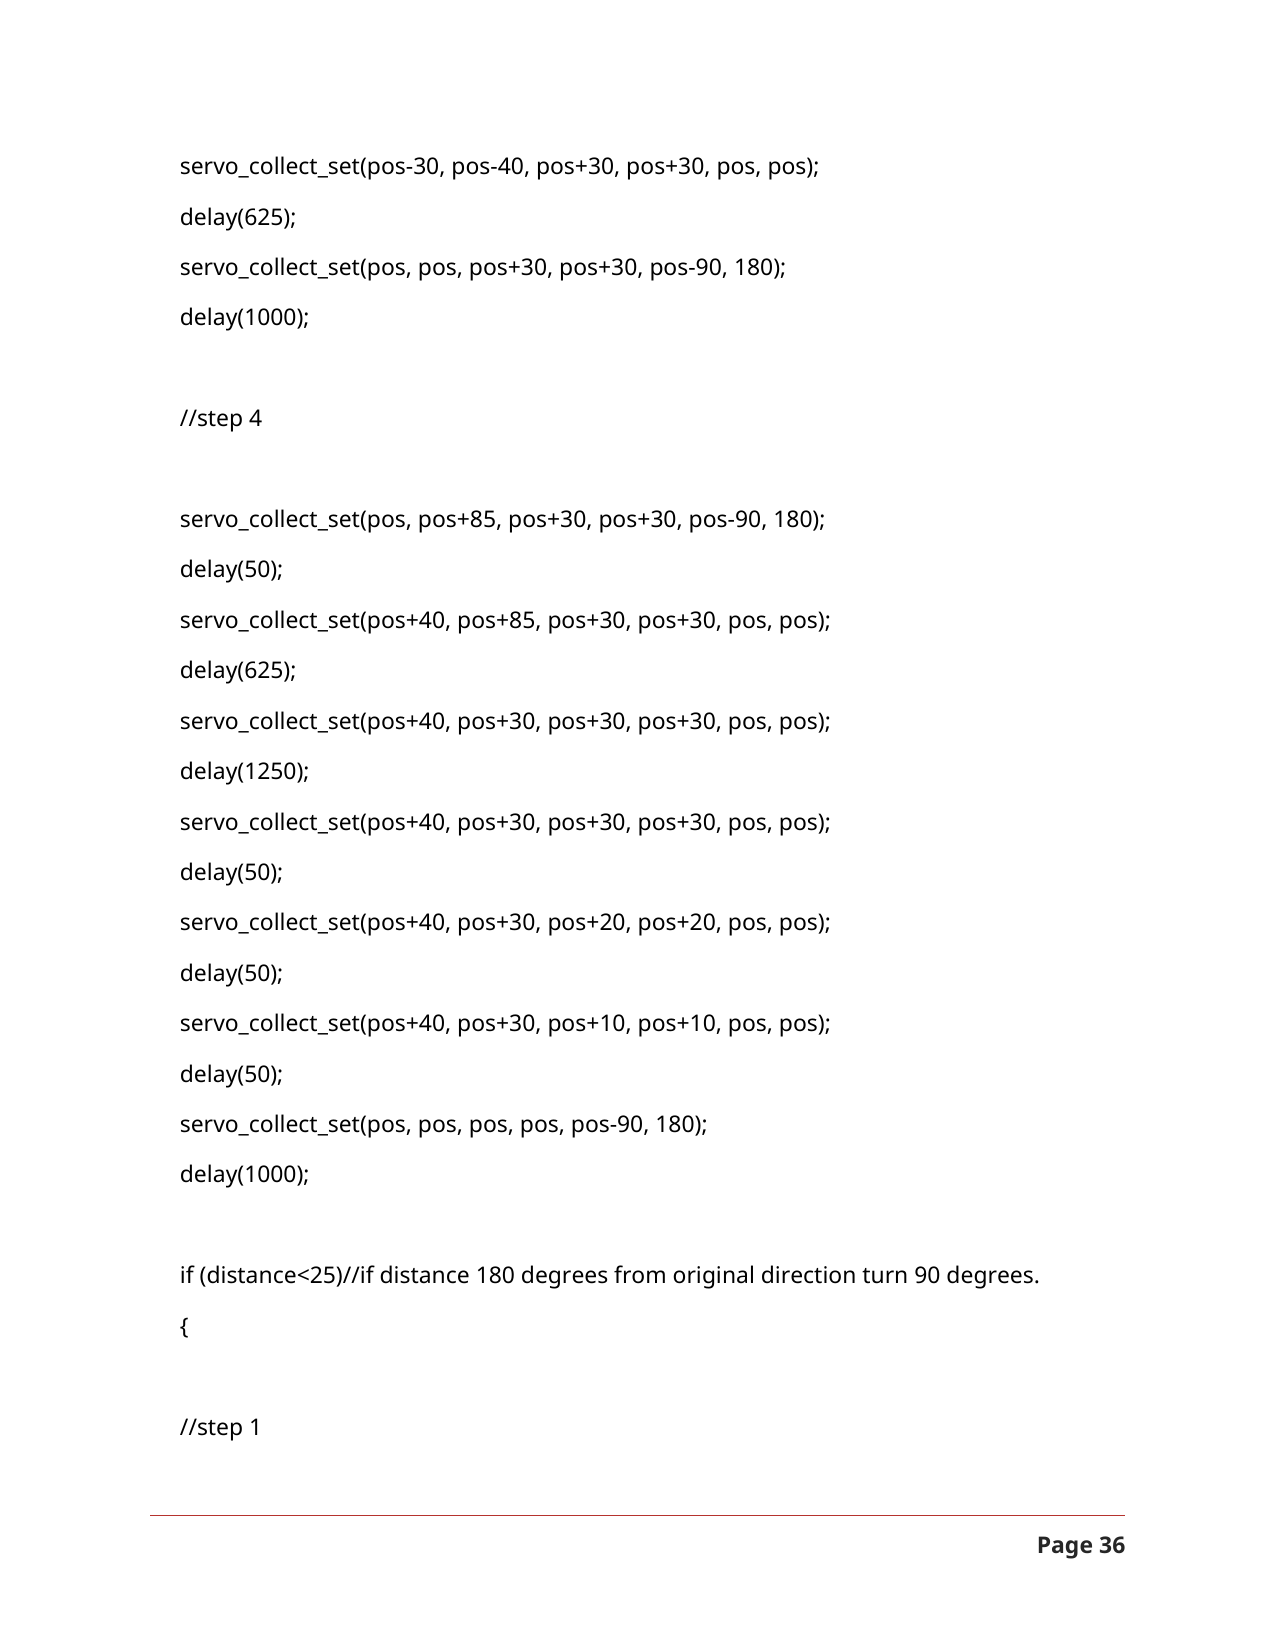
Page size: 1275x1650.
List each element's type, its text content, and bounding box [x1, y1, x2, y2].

text servo_collect_set(pos+40, pos+30, pos+30, pos+30, pos, pos); [150, 704, 1125, 736]
text servo_collect_set(pos, pos+85, pos+30, pos+30, pos-90, 180); [150, 503, 1125, 534]
text servo_collect_set(pos, pos, pos, pos, pos-90, 180); [150, 1108, 1125, 1139]
text delay(1250); [150, 755, 1125, 786]
text delay(50); [150, 856, 1125, 887]
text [150, 150, 1125, 181]
text servo_collect_set(pos+40, pos+85, pos+30, pos+30, pos, pos); [150, 604, 1125, 635]
text delay(50); [150, 957, 1125, 988]
text delay(50); [150, 553, 1125, 584]
text delay(50); [150, 1057, 1125, 1089]
text delay(625); [150, 200, 1125, 232]
text //step 1 [150, 1410, 1125, 1442]
text if (distance<25)//if distance 180 degrees from original direction turn 90 degrees. [150, 1259, 1125, 1290]
text delay(1000); [150, 1158, 1125, 1189]
text delay(1000); [150, 301, 1125, 332]
text servo_collect_set(pos+40, pos+30, pos+30, pos+30, pos, pos); [150, 805, 1125, 837]
text delay(625); [150, 654, 1125, 685]
text { [150, 1309, 1125, 1341]
text servo_collect_set(pos+40, pos+30, pos+20, pos+20, pos, pos); [150, 906, 1125, 937]
text servo_collect_set(pos+40, pos+30, pos+10, pos+10, pos, pos); [150, 1007, 1125, 1038]
text servo_collect_set(pos, pos, pos+30, pos+30, pos-90, 180); [150, 251, 1125, 282]
text //step 4 [150, 402, 1125, 433]
